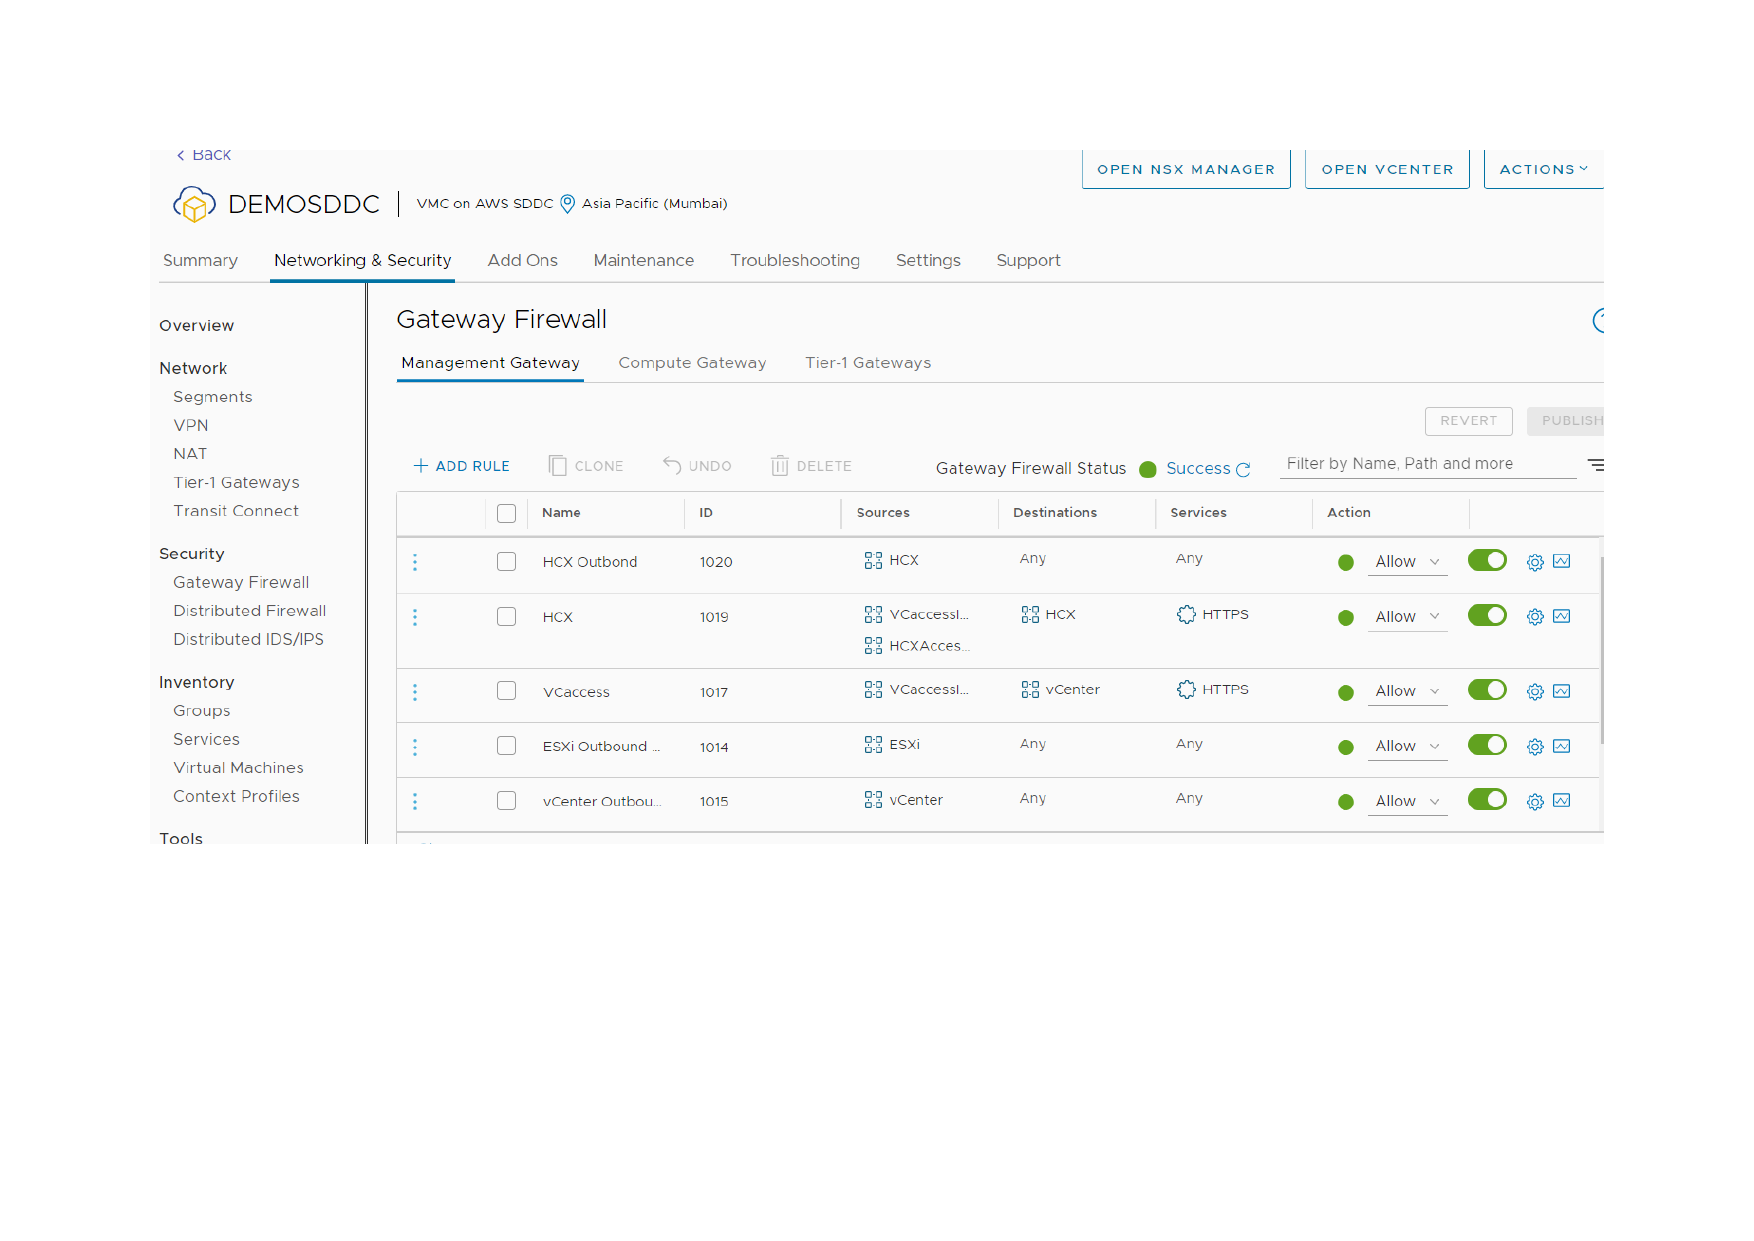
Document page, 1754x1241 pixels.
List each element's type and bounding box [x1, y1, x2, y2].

picture [150, 150, 1604, 844]
picture [1486, 150, 1604, 187]
